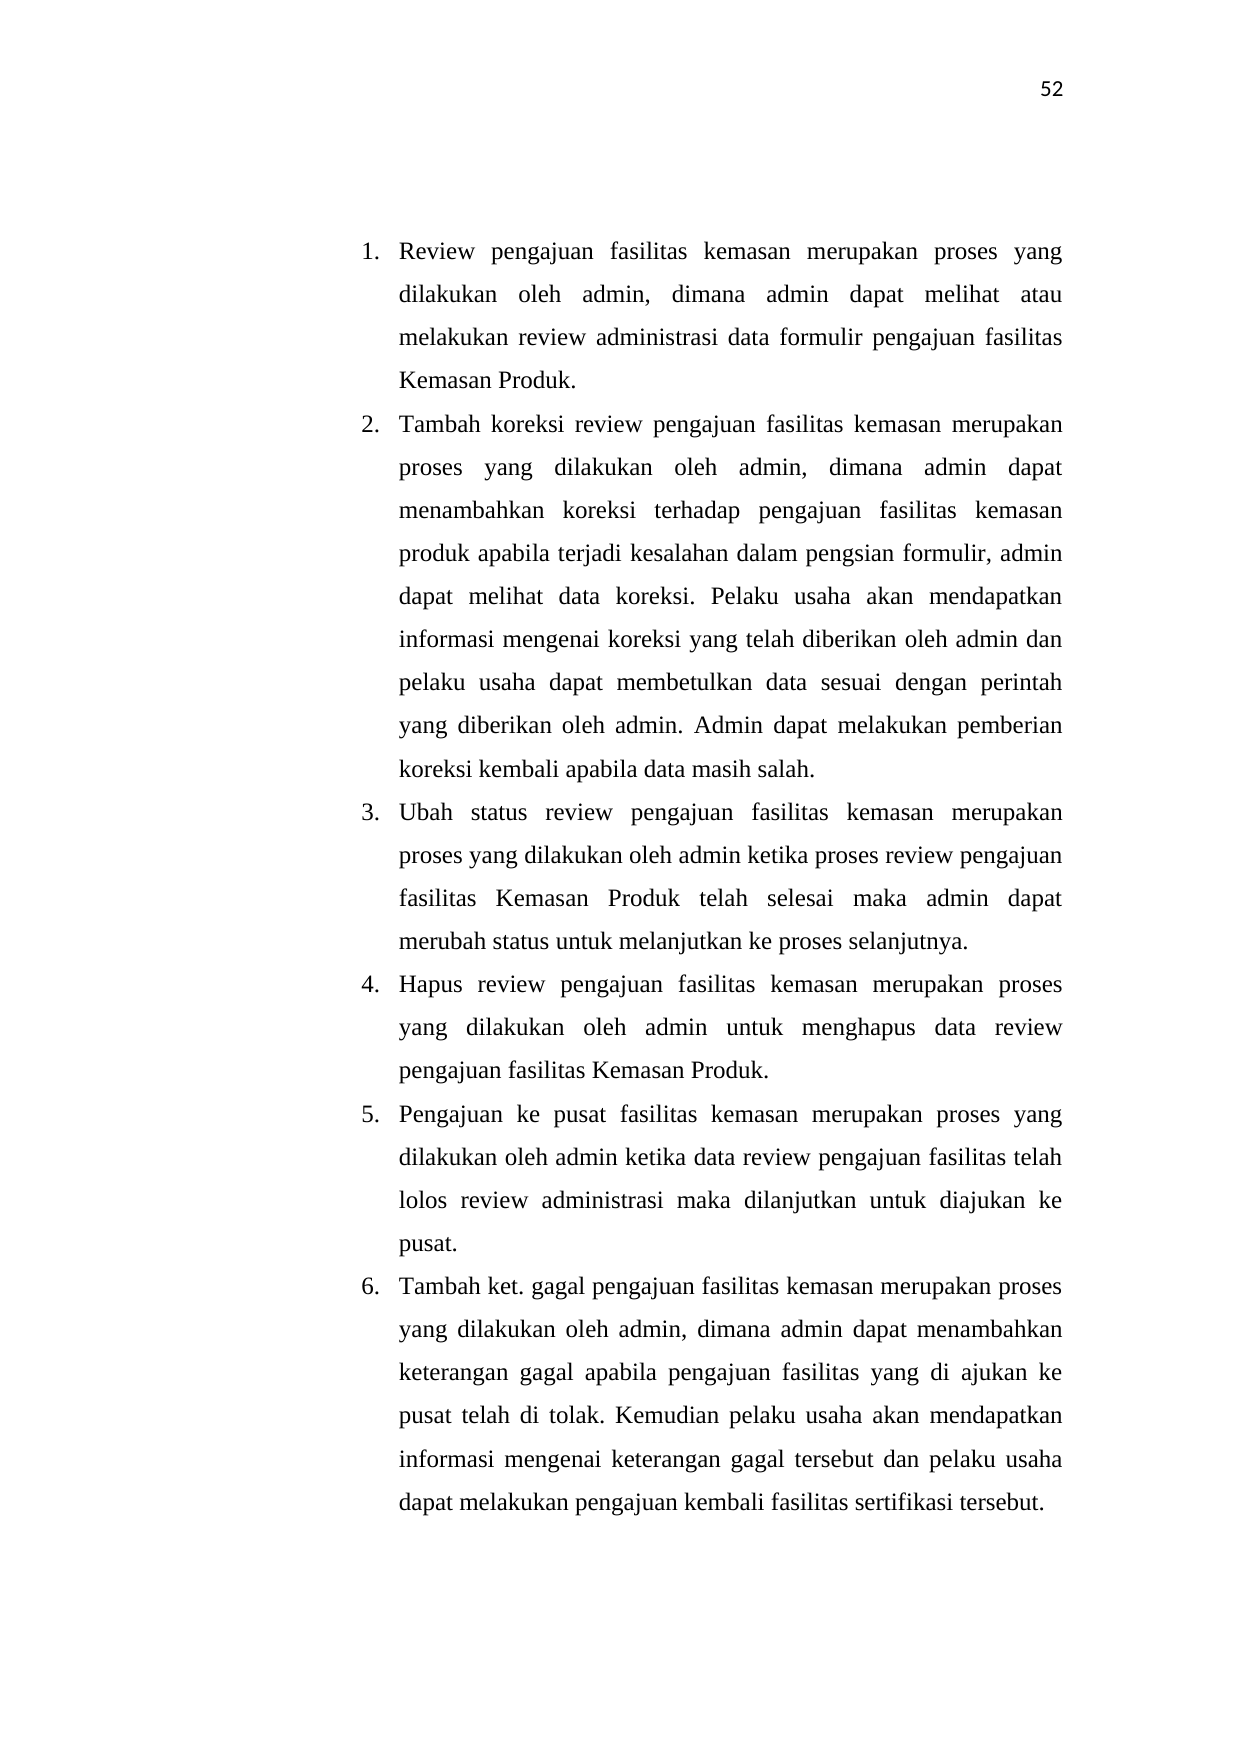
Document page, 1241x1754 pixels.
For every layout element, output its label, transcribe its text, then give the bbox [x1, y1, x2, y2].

list Tambah ket. gagal pengajuan fasilitas kemasan merupakan proses yang dilakukan oleh admin, dimana admin dapat menambahkan keterangan gagal apabila pengajuan fasilitas yang di ajukan ke pusat telah di tolak. Kemudian pelaku usaha akan mendapatkan informasi mengenai keterangan gagal tersebut dan pelaku usaha dapat melakukan pengajuan kembali fasilitas sertifikasi tersebut. [361, 1271, 1063, 1516]
list Review pengajuan fasilitas kemasan merupakan proses yang dilakukan oleh admin, dimana admin dapat melihat atau melakukan review administrasi data formulir pengajuan fasilitas Kemasan Produk. [361, 236, 1063, 394]
list Pengajuan ke pusat fasilitas kemasan merupakan proses yang dilakukan oleh admin ketika data review pengajuan fasilitas telah lolos review administrasi maka dilanjutkan untuk diajukan ke pusat. [361, 1099, 1063, 1257]
list Tambah koreksi review pengajuan fasilitas kemasan merupakan proses yang dilakukan oleh admin, dimana admin dapat menambahkan koreksi terhadap pengajuan fasilitas kemasan produk apabila terjadi kesalahan dalam pengsian formulir, admin dapat melihat data koreksi. Pelaku usaha akan mendapatkan informasi mengenai koreksi yang telah diberikan oleh admin dan pelaku usaha dapat membetulkan data sesuai dengan perintah yang diberikan oleh admin. Admin dapat melakukan pemberian koreksi kembali apabila data masih salah. [361, 409, 1063, 782]
list Ubah status review pengajuan fasilitas kemasan merupakan proses yang dilakukan oleh admin ketika proses review pengajuan fasilitas Kemasan Produk telah selesai maka admin dapat merubah status untuk melanjutkan ke proses selanjutnya. [361, 797, 1063, 955]
list Hapus review pengajuan fasilitas kemasan merupakan proses yang dilakukan oleh admin untuk menghapus data review pengajuan fasilitas Kemasan Produk. [361, 969, 1063, 1084]
